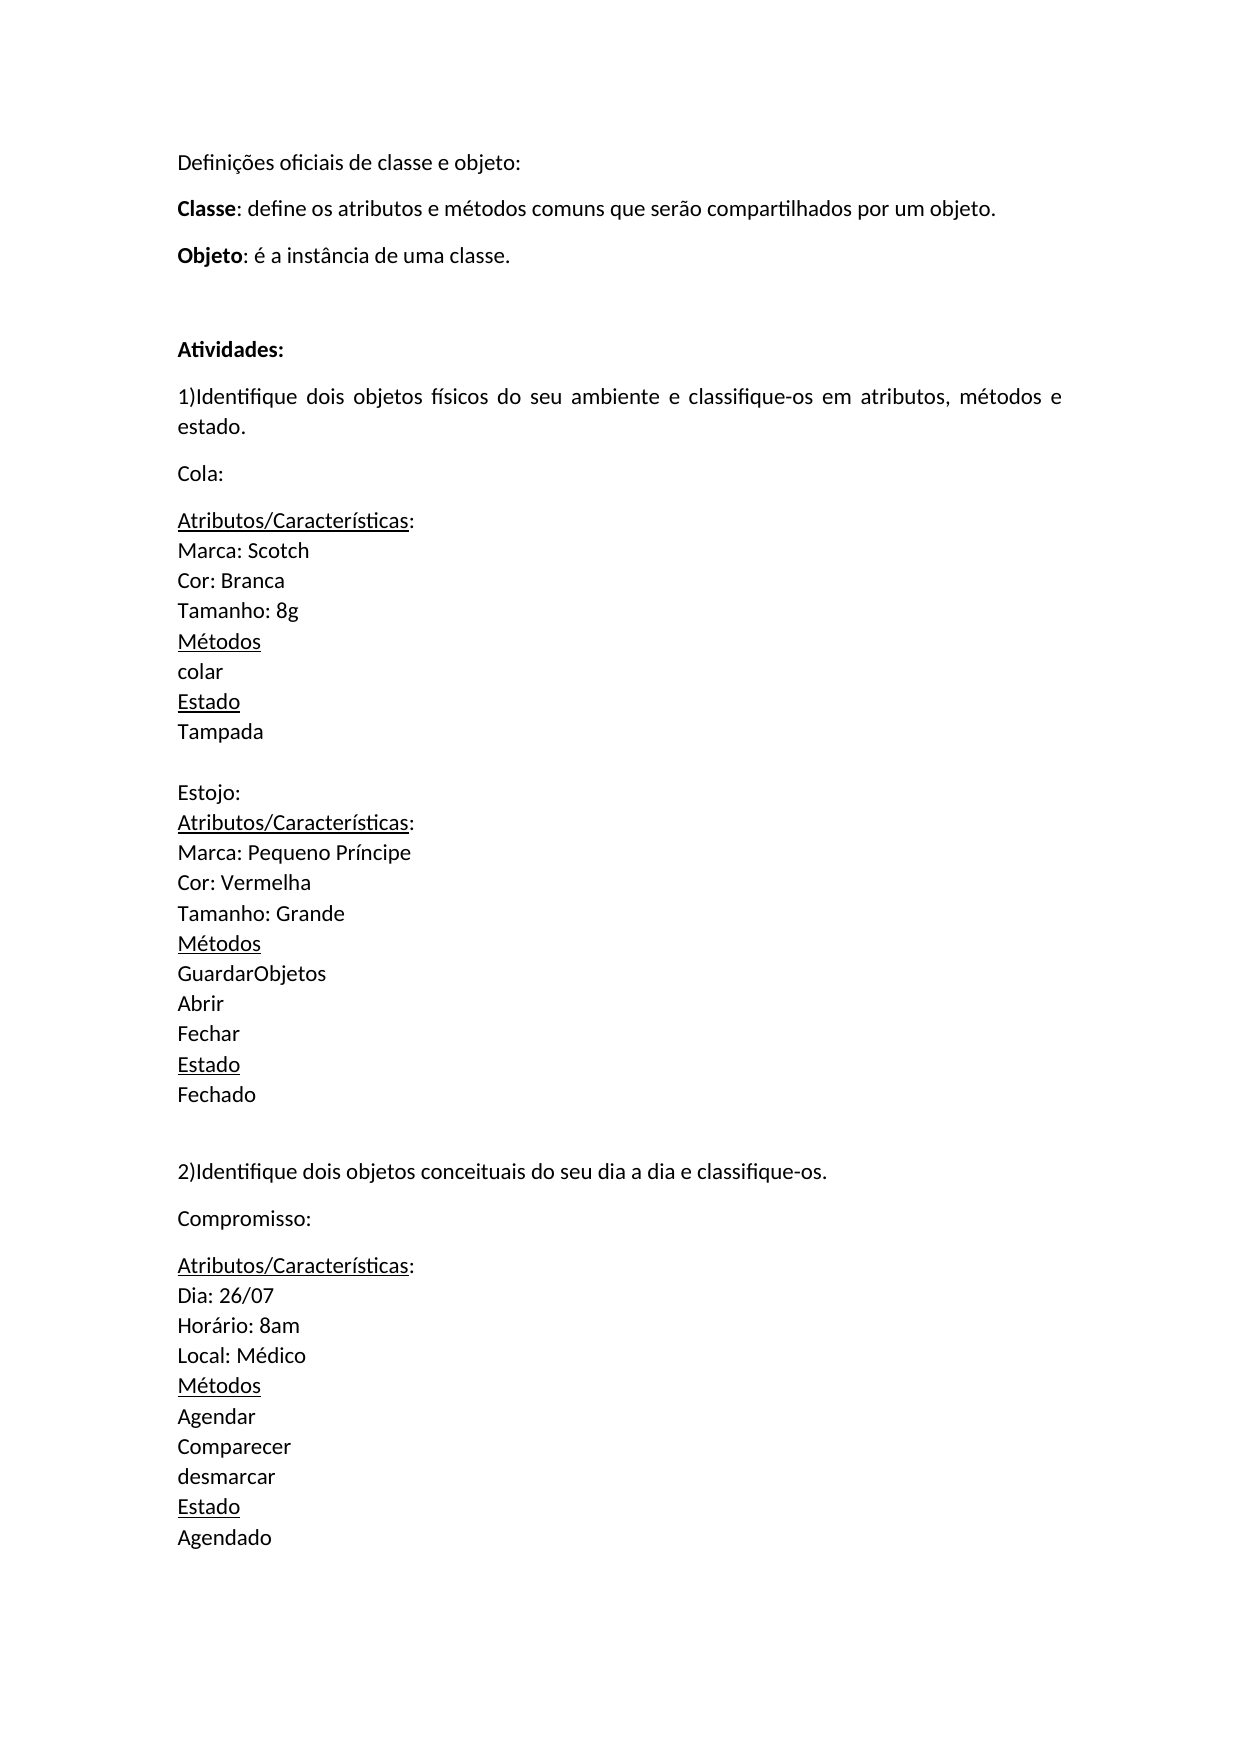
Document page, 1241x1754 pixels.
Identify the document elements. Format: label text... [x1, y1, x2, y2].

text Atributos/Características: [177, 1251, 1063, 1279]
text Cola: [177, 459, 1063, 487]
text Abrir [177, 989, 1063, 1017]
text Horário: 8am [177, 1311, 1063, 1339]
text desmarcar [177, 1462, 1063, 1490]
text Marca: Scotch [177, 536, 1063, 564]
text Métodos [177, 627, 1063, 655]
text Estado [177, 1050, 1063, 1078]
text Métodos [177, 1372, 1063, 1399]
text Tampada [177, 717, 1063, 745]
text Tamanho: Grande [177, 899, 1063, 927]
text Estojo: [177, 778, 1063, 806]
text Compromisso: [177, 1204, 1063, 1232]
text Tamanho: 8g [177, 597, 1063, 624]
text Métodos [177, 929, 1063, 957]
text Objeto: é a instância de uma classe. [177, 241, 1063, 269]
text 1)Identifique dois objetos físicos do seu ambiente e classifique-os em atributos, métodos e estado. [177, 382, 1063, 440]
text GuardarObjetos [177, 959, 1063, 987]
text Estado [177, 687, 1063, 715]
text Agendar [177, 1402, 1063, 1430]
text Marca: Pequeno Príncipe [177, 838, 1063, 866]
text Cor: Branca [177, 566, 1063, 594]
text Fechado [177, 1080, 1063, 1108]
text Atributos/Características: [177, 808, 1063, 836]
text 2)Identifique dois objetos conceituais do seu dia a dia e classifique-os. [177, 1157, 1063, 1185]
text Atividades: [177, 335, 1063, 363]
text Atributos/Características: [177, 506, 1063, 534]
text Cor: Vermelha [177, 868, 1063, 896]
text Classe: define os atributos e métodos comuns que serão compartilhados por um objeto. [177, 194, 1063, 222]
text Comparecer [177, 1432, 1063, 1460]
text Fechar [177, 1019, 1063, 1047]
text Agendado [177, 1523, 1063, 1551]
text Local: Médico [177, 1341, 1063, 1369]
text Estado [177, 1492, 1063, 1520]
text colar [177, 657, 1063, 685]
text Dia: 26/07 [177, 1281, 1063, 1309]
text Definições oficiais de classe e objeto: [177, 148, 1063, 176]
